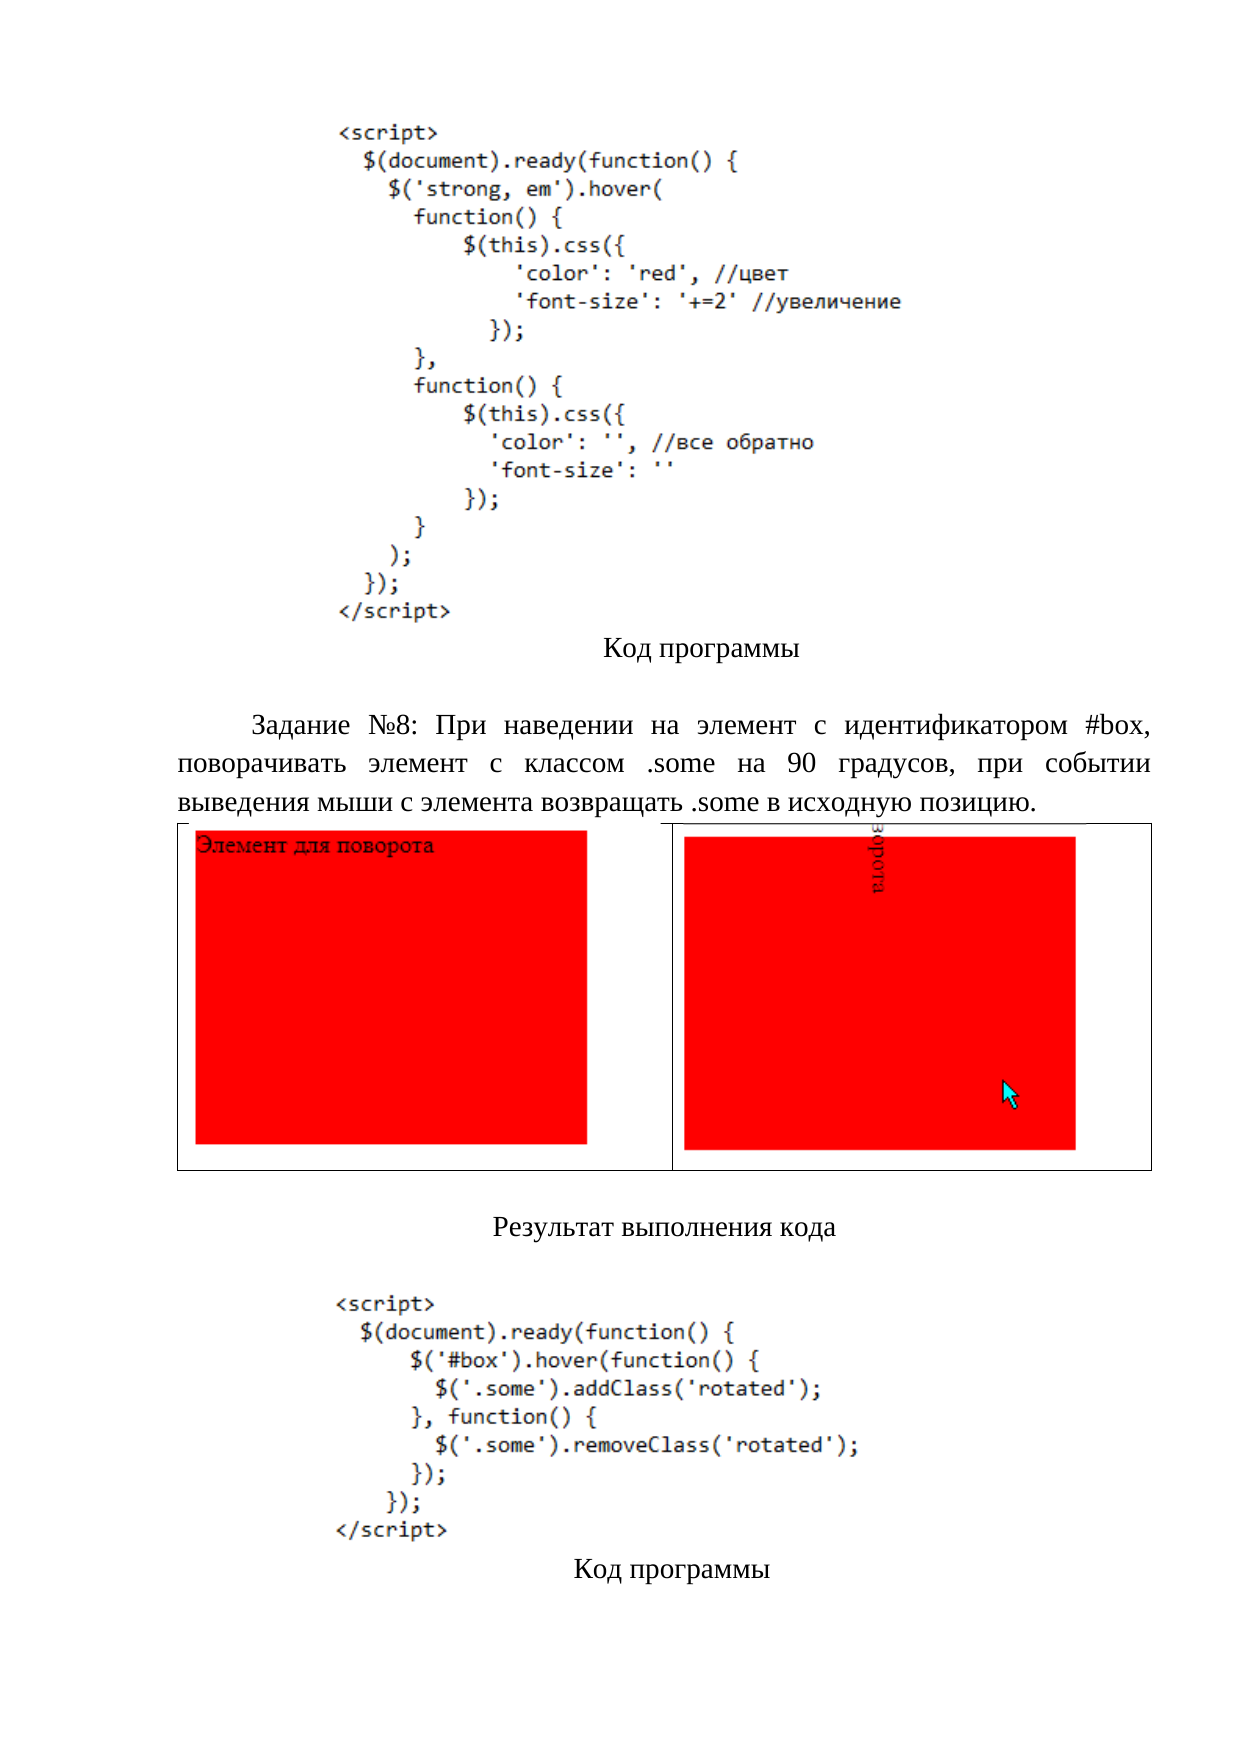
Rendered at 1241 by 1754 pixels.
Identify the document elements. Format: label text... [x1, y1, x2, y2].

text Задание №8: При наведении на элемент с идентификатором #box, поворачивать элемент с классом .some на 90 градусов, при событии выведения мыши с элемента возвращать .some в исходную позицию. [177, 707, 1152, 818]
picture [312, 1286, 1017, 1548]
table_header [178, 824, 672, 1170]
picture [188, 823, 661, 1165]
picture [315, 118, 1088, 626]
picture [683, 823, 1087, 1166]
text Результат выполнения кода [177, 1209, 1152, 1243]
text Код программы [177, 1552, 1152, 1585]
text Код программы [177, 630, 1152, 663]
table_header [673, 824, 1151, 1170]
